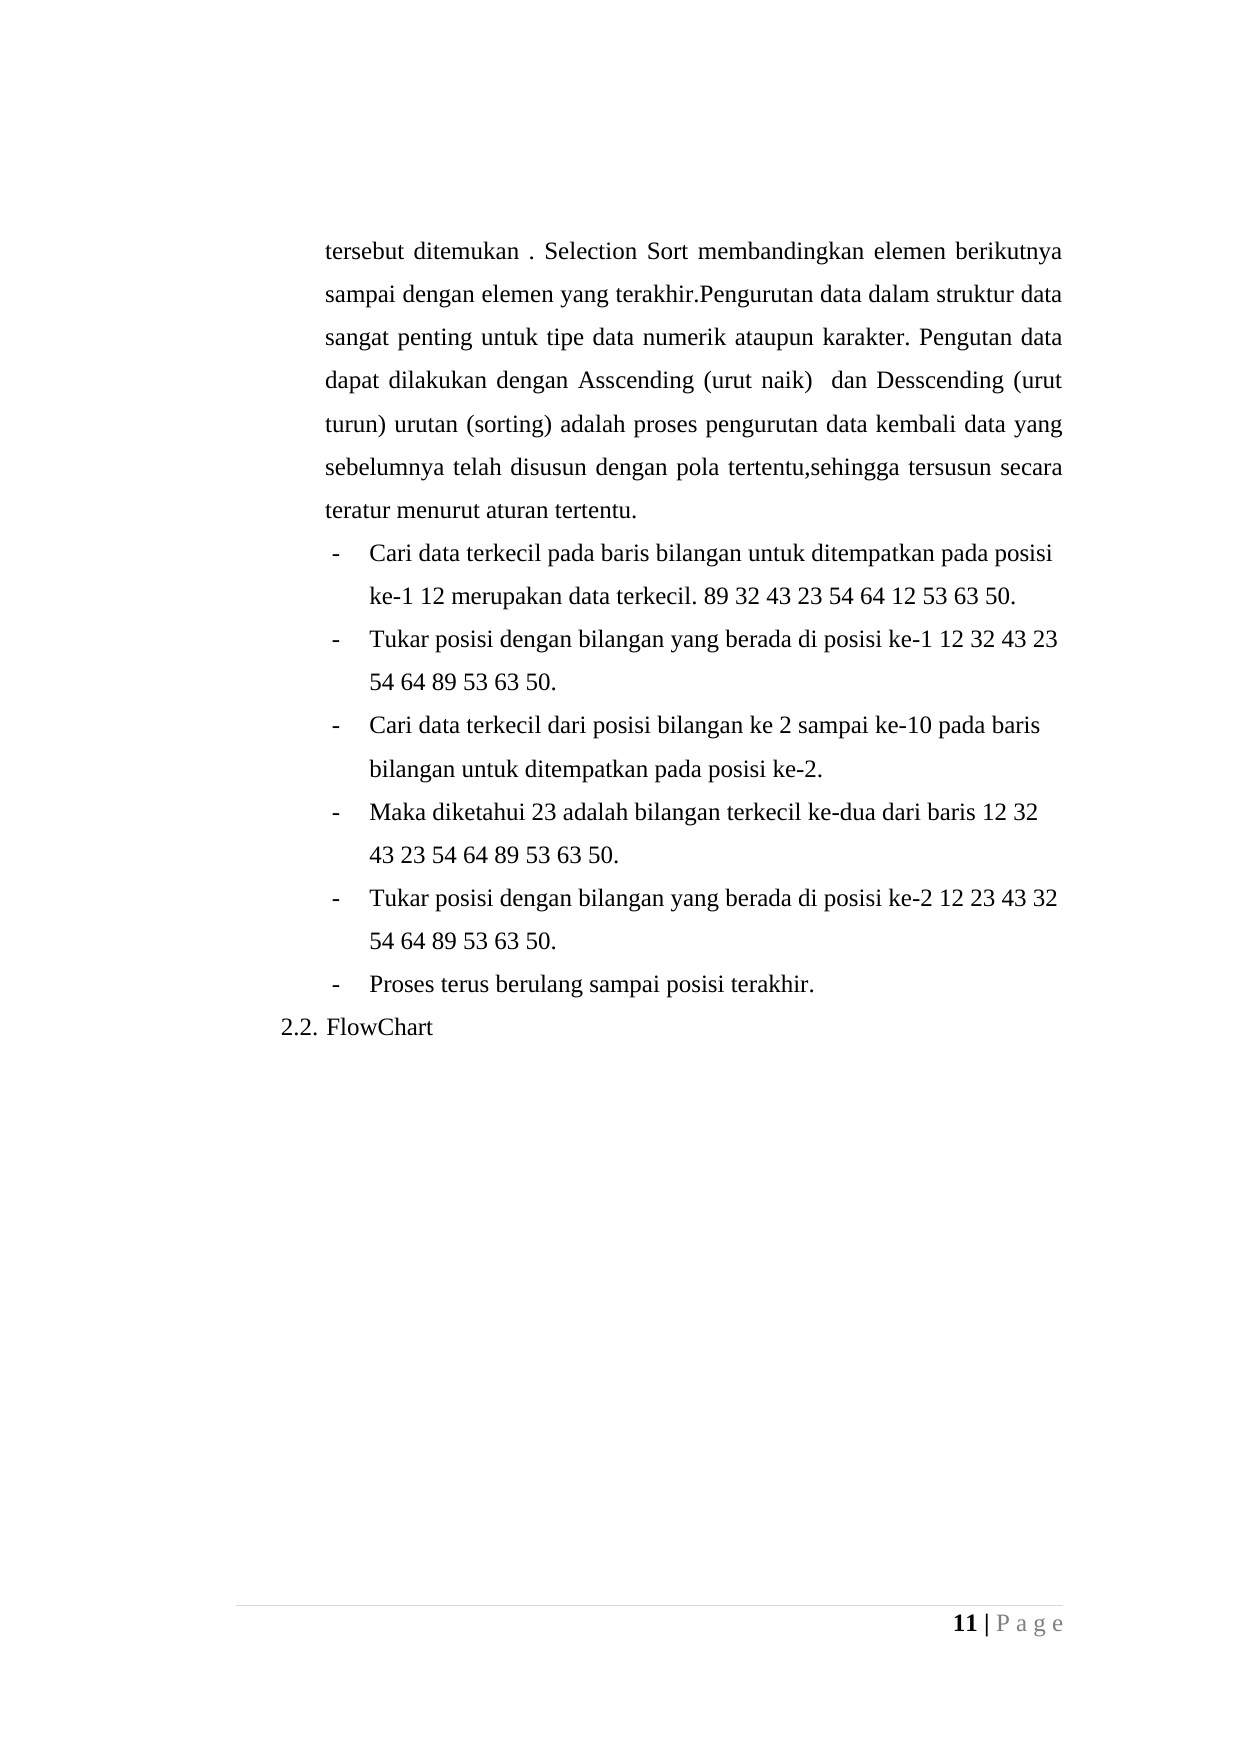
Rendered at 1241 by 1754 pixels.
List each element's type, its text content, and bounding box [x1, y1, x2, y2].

list Proses terus berulang sampai posisi terakhir. [332, 969, 1063, 998]
list Tukar posisi dengan bilangan yang berada di posisi ke-2 12 23 43 32 54 64 89 53 63 50. [332, 883, 1063, 955]
list FlowChart [281, 1012, 1063, 1041]
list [325, 236, 1063, 524]
list Maka diketahui 23 adalah bilangan terkecil ke-dua dari baris 12 32 43 23 54 64 89 53 63 50. [332, 797, 1063, 869]
list Cari data terkecil pada baris bilangan untuk ditempatkan pada posisi ke-1 12 merupakan data terkecil. 89 32 43 23 54 64 12 53 63 50. [332, 538, 1063, 610]
list Tukar posisi dengan bilangan yang berada di posisi ke-1 12 32 43 23 54 64 89 53 63 50. [332, 624, 1063, 696]
list Cari data terkecil dari posisi bilangan ke 2 sampai ke-10 pada baris bilangan untuk ditempatkan pada posisi ke-2. [332, 711, 1063, 782]
